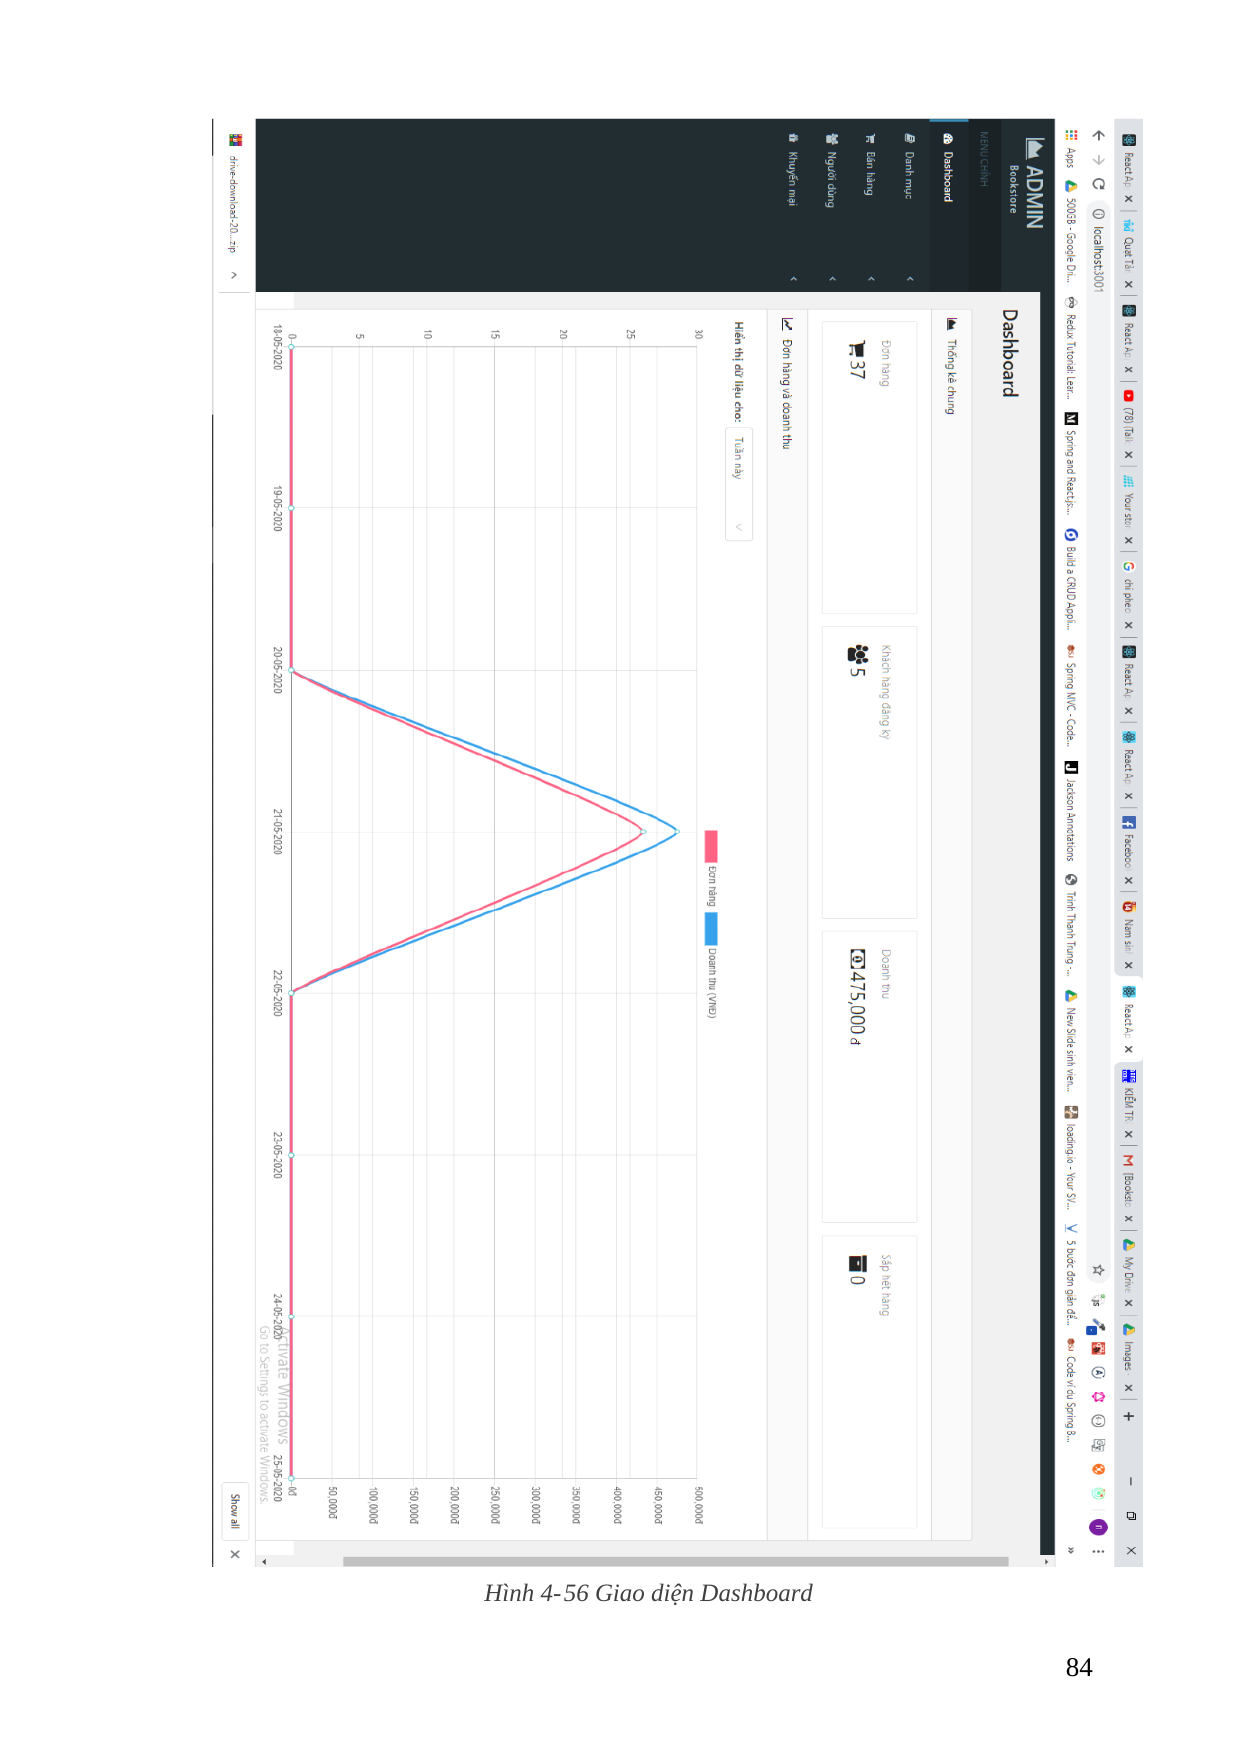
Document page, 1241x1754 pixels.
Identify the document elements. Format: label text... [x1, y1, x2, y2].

picture [213, 120, 1142, 1567]
